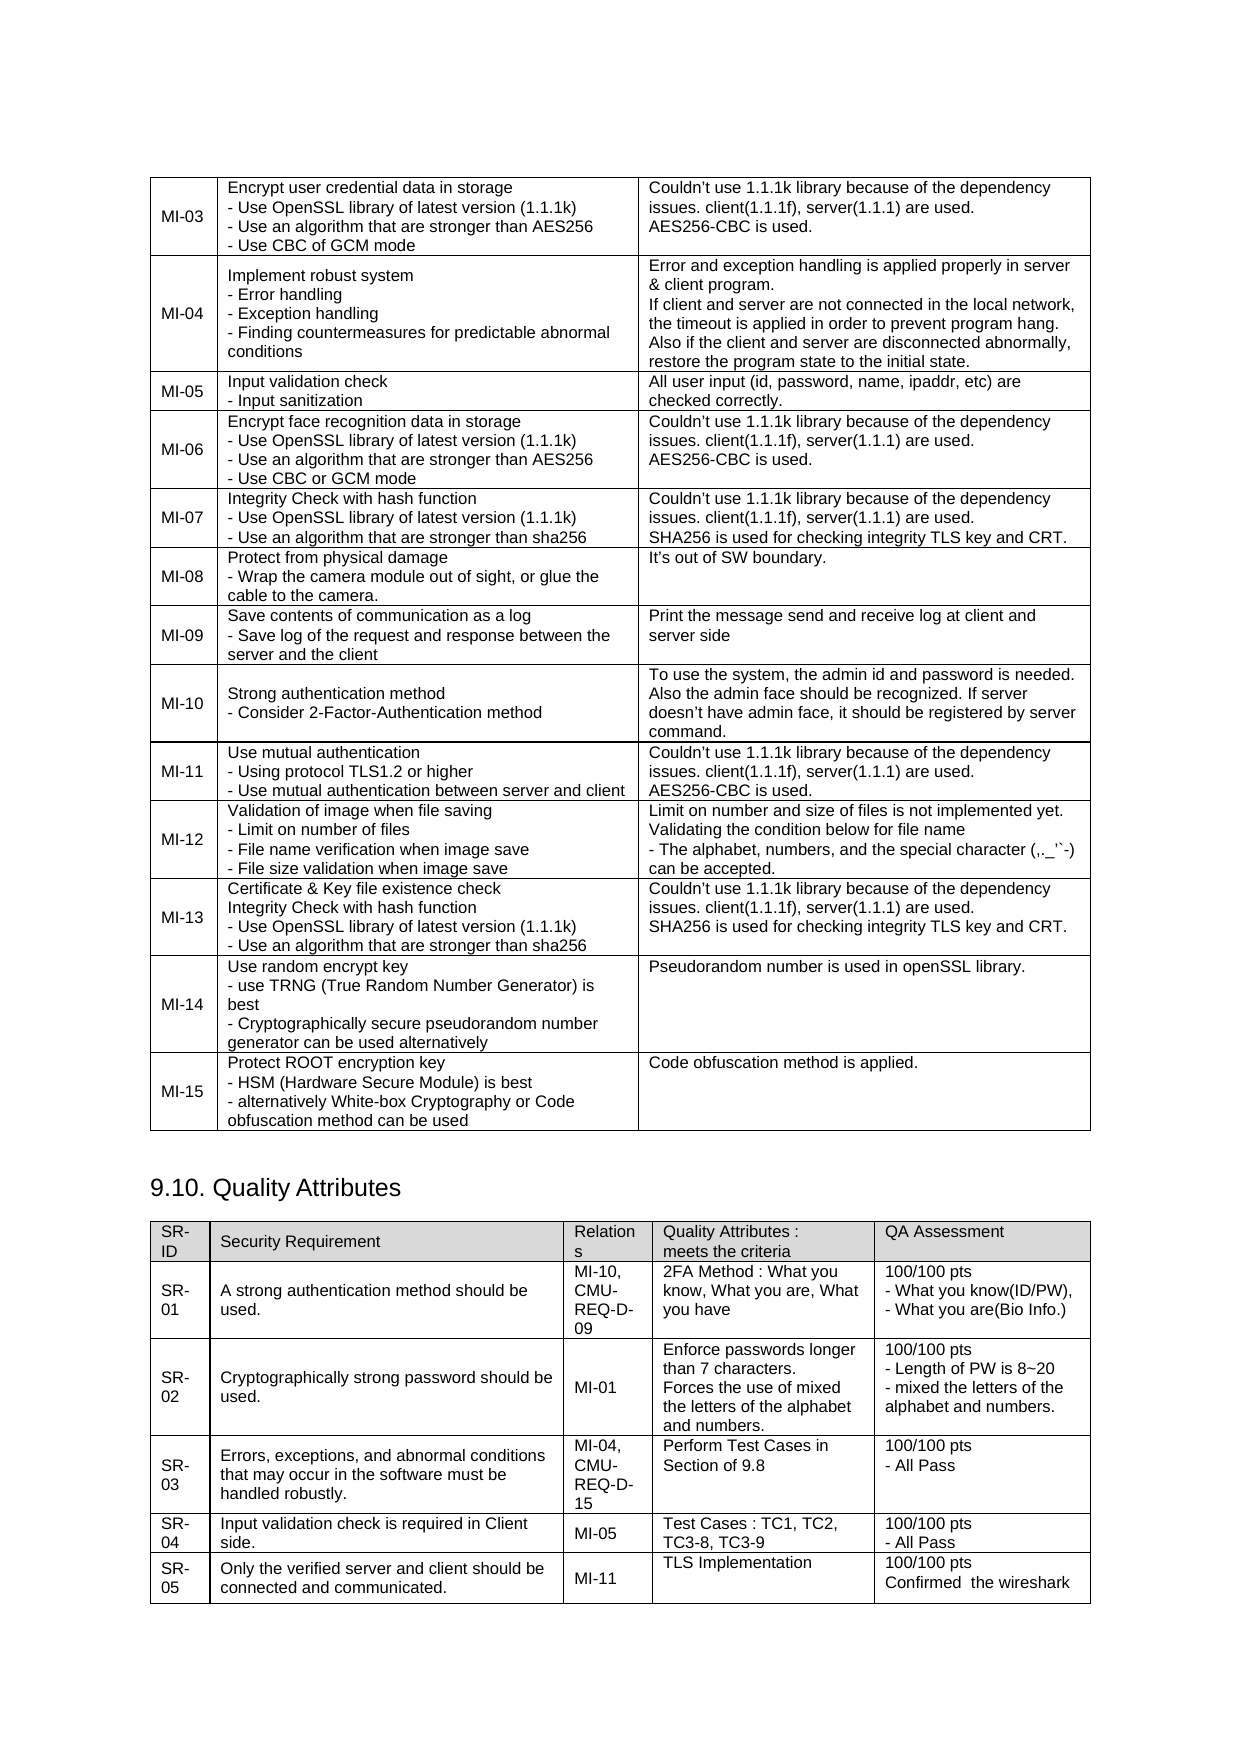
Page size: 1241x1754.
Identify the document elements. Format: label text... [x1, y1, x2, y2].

table_cell Limit on number and size of files is not implemented yet. Validating the condition below for file name - The alphabet, numbers, and the special character (,._’`-) can be accepted. [639, 801, 1090, 878]
table_cell Test Cases : TC1, TC2, TC3-8, TC3-9 [653, 1514, 874, 1552]
table_cell Input validation check is required in Client side. [211, 1514, 563, 1552]
subtitle 9.10. Quality Attributes [150, 1173, 1090, 1202]
table_cell MI-12 [151, 801, 217, 878]
table_cell Encrypt user credential data in storage - Use OpenSSL library of latest version (1.1.1k) - Use an algorithm that are stronger than AES256 - Use CBC of GCM mode [218, 178, 638, 255]
table_header Security Requirement [211, 1222, 563, 1261]
table_cell Print the message send and receive log at client and server side [639, 606, 1090, 664]
table_cell Implement robust system - Error handling - Exception handling - Finding countermeasures for predictable abnormal conditions [218, 256, 638, 371]
table_cell MI-01 [564, 1339, 652, 1435]
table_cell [875, 1553, 1090, 1603]
table_cell 100/100 pts - All Pass [875, 1514, 1090, 1552]
table_cell Couldn’t use 1.1.1k library because of the dependency issues. client(1.1.1f), server(1.1.1) are used. AES256-CBC is used. [639, 411, 1090, 488]
table_cell Save contents of communication as a log - Save log of the request and response between the server and the client [218, 606, 638, 664]
table_cell To use the system, the admin id and password is needed. Also the admin face should be recognized. If server doesn’t have admin face, it should be registered by server command. [639, 665, 1090, 741]
table_cell MI-15 [151, 1053, 217, 1130]
table_header Quality Attributes : meets the criteria [653, 1222, 874, 1261]
table_cell MI-13 [151, 879, 217, 955]
table_cell Cryptographically strong password should be used. [211, 1339, 563, 1435]
table_cell MI-10 [151, 665, 217, 741]
table_cell Protect ROOT encryption key - HSM (Hardware Secure Module) is best - alternatively White-box Cryptography or Code obfuscation method can be used [218, 1053, 638, 1130]
table_cell MI-03 [151, 178, 217, 255]
table_cell A strong authentication method should be used. [211, 1262, 563, 1338]
table_cell MI-09 [151, 606, 217, 664]
table_cell MI-07 [151, 489, 217, 547]
table_cell SR-03 [151, 1436, 209, 1513]
table_cell Perform Test Cases in Section of 9.8 [653, 1436, 874, 1513]
table_header SR-ID [151, 1222, 209, 1261]
table_cell SR-02 [151, 1339, 209, 1435]
table_cell Use random encrypt key - use TRNG (True Random Number Generator) is best - Cryptographically secure pseudorandom number generator can be used alternatively [218, 956, 638, 1052]
table_cell Strong authentication method - Consider 2-Factor-Authentication method [218, 665, 638, 741]
table_cell MI-06 [151, 411, 217, 488]
table_cell Validation of image when file saving - Limit on number of files - File name verification when image save - File size validation when image save [218, 801, 638, 878]
table_cell It’s out of SW boundary. [639, 548, 1090, 605]
table_cell TLS Implementation [653, 1553, 874, 1603]
table_cell 2FA Method : What you know, What you are, What you have [653, 1262, 874, 1338]
table_cell MI-11 [151, 743, 217, 800]
table_header QA Assessment [875, 1222, 1090, 1261]
table_cell MI-10, CMU-REQ-D-09 [564, 1262, 652, 1338]
table_cell 100/100 pts - All Pass [875, 1436, 1090, 1513]
table_cell Couldn’t use 1.1.1k library because of the dependency issues. client(1.1.1f), server(1.1.1) are used. AES256-CBC is used. [639, 178, 1090, 255]
table_cell Integrity Check with hash function - Use OpenSSL library of latest version (1.1.1k) - Use an algorithm that are stronger than sha256 [218, 489, 638, 547]
table_cell 100/100 pts - Length of PW is 8~20 - mixed the letters of the alphabet and numbers. [875, 1339, 1090, 1435]
table_cell Encrypt face recognition data in storage - Use OpenSSL library of latest version (1.1.1k) - Use an algorithm that are stronger than AES256 - Use CBC or GCM mode [218, 411, 638, 488]
table_cell Certificate & Key file existence check Integrity Check with hash function - Use OpenSSL library of latest version (1.1.1k) - Use an algorithm that are stronger than sha256 [218, 879, 638, 955]
table_cell Couldn’t use 1.1.1k library because of the dependency issues. client(1.1.1f), server(1.1.1) are used. AES256-CBC is used. [639, 743, 1090, 800]
table_cell MI-05 [151, 372, 217, 410]
table_cell Errors, exceptions, and abnormal conditions that may occur in the software must be handled robustly. [211, 1436, 563, 1513]
table_cell Protect from physical damage - Wrap the camera module out of sight, or glue the cable to the camera. [218, 548, 638, 605]
table_cell MI-14 [151, 956, 217, 1052]
table_cell Enforce passwords longer than 7 characters. Forces the use of mixed the letters of the alphabet and numbers. [653, 1339, 874, 1435]
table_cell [211, 1553, 563, 1603]
table_cell MI-11 [564, 1553, 652, 1603]
table_cell All user input (id, password, name, ipaddr, etc) are checked correctly. [639, 372, 1090, 410]
table_cell Code obfuscation method is applied. [639, 1053, 1090, 1130]
table_cell SR-01 [151, 1262, 209, 1338]
table_cell MI-04 [151, 256, 217, 371]
table_cell MI-08 [151, 548, 217, 605]
table_cell SR-05 [151, 1553, 209, 1603]
table_cell SR-04 [151, 1514, 209, 1552]
table_cell Error and exception handling is applied properly in server & client program. If client and server are not connected in the local network, the timeout is applied in order to prevent program hang. Also if the client and server are disconnected abnormally, restore the program state to the initial state. [639, 256, 1090, 371]
table_cell 100/100 pts - What you know(ID/PW), - What you are(Bio Info.) [875, 1262, 1090, 1338]
table_cell Couldn’t use 1.1.1k library because of the dependency issues. client(1.1.1f), server(1.1.1) are used. SHA256 is used for checking integrity TLS key and CRT. [639, 879, 1090, 955]
table_cell Input validation check - Input sanitization [218, 372, 638, 410]
table_cell Use mutual authentication - Using protocol TLS1.2 or higher - Use mutual authentication between server and client [218, 743, 638, 800]
table_cell Couldn’t use 1.1.1k library because of the dependency issues. client(1.1.1f), server(1.1.1) are used. SHA256 is used for checking integrity TLS key and CRT. [639, 489, 1090, 547]
table_header Relations [564, 1222, 652, 1261]
table_cell Pseudorandom number is used in openSSL library. [639, 956, 1090, 1052]
table_cell MI-04, CMU-REQ-D-15 [564, 1436, 652, 1513]
table_cell MI-05 [564, 1514, 652, 1552]
